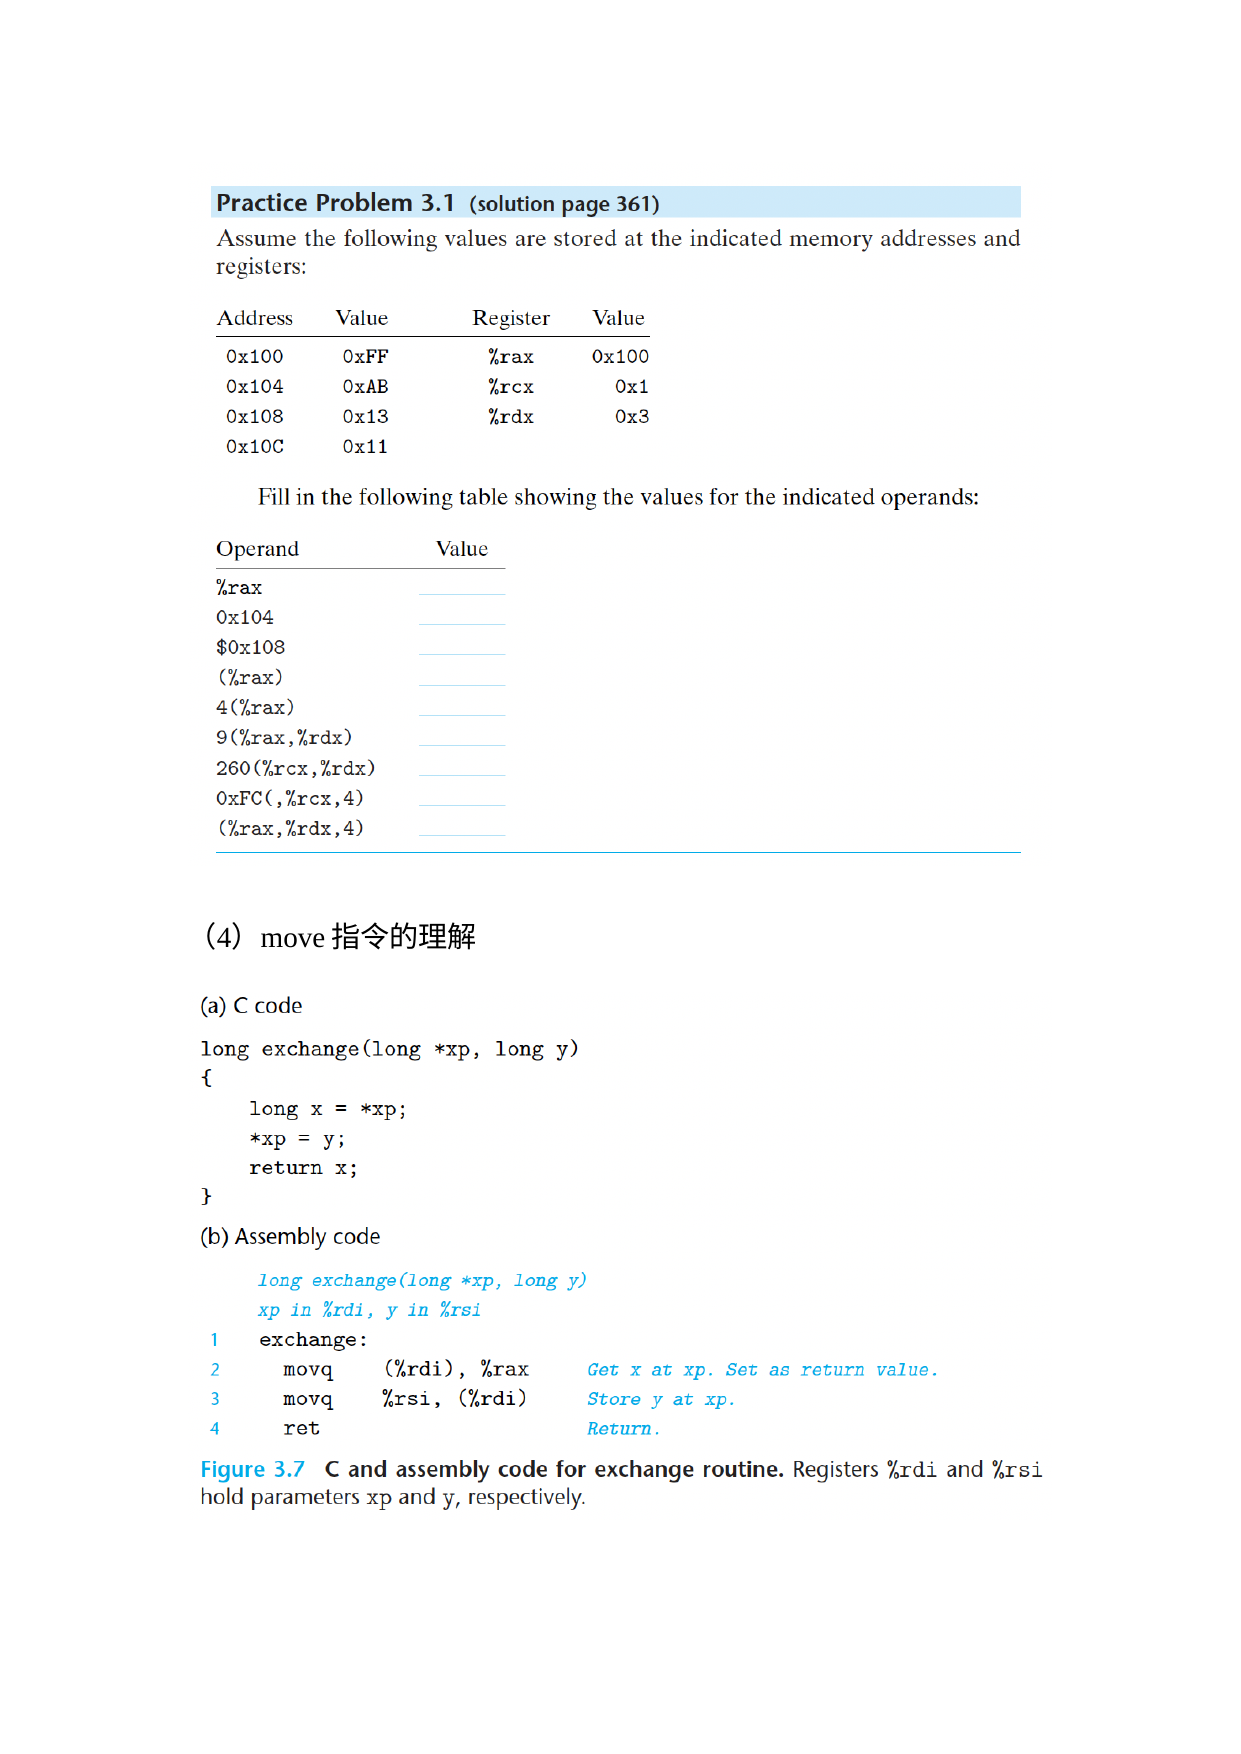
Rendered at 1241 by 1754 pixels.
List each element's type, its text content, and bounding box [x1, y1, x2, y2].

picture [187, 162, 1052, 866]
list move指令的理解 [187, 902, 1053, 967]
picture [187, 992, 1053, 1520]
